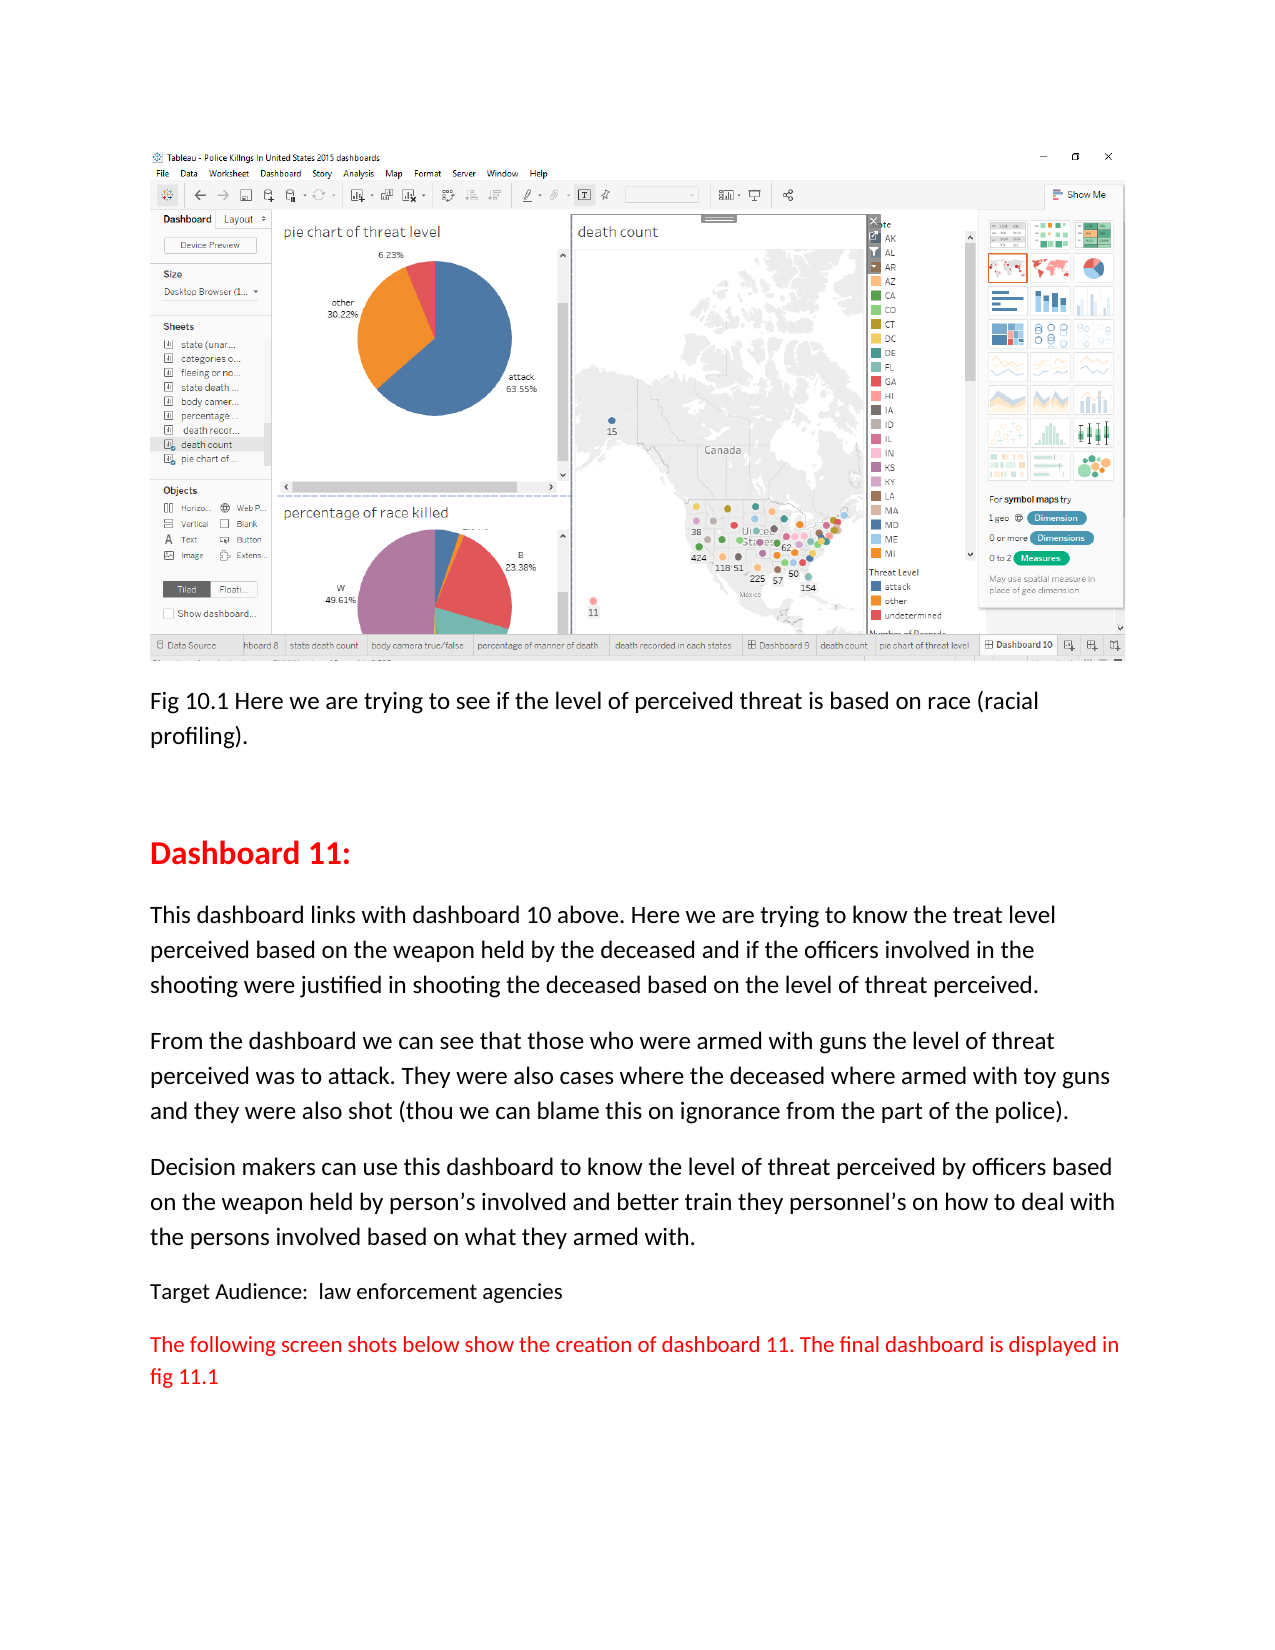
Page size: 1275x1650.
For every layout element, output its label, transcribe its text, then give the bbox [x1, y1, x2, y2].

picture [150, 150, 1125, 661]
text From the dashboard we can see that those who were armed with guns the level of threat perceived was to attack. They were also cases where the deceased where armed with toy guns and they were also shot (thou we can blame this on ignorance from the part of the police). [150, 1025, 1125, 1126]
text This dashboard links with dashboard 10 above. Here we are trying to know the treat level perceived based on the weapon held by the deceased and if the officers involved in the shooting were justified in shooting the deceased based on the level of threat perceived. [150, 899, 1125, 1000]
text Fig 10.1 Here we are trying to see if the level of perceived threat is based on race (racial profiling). [150, 685, 1125, 751]
text Target Audience: law enforcement agencies [150, 1277, 1125, 1305]
text Dashboard 11: [150, 832, 1125, 873]
text Decision makers can use this dashboard to know the level of threat perceived by officers based on the weapon held by person’s involved and better train they personnel’s on how to deal with the persons involved based on what they armed with. [150, 1151, 1125, 1252]
text The following screen shots below show the creation of dashboard 11. The final dashboard is displayed in fig 11.1 [150, 1330, 1125, 1390]
